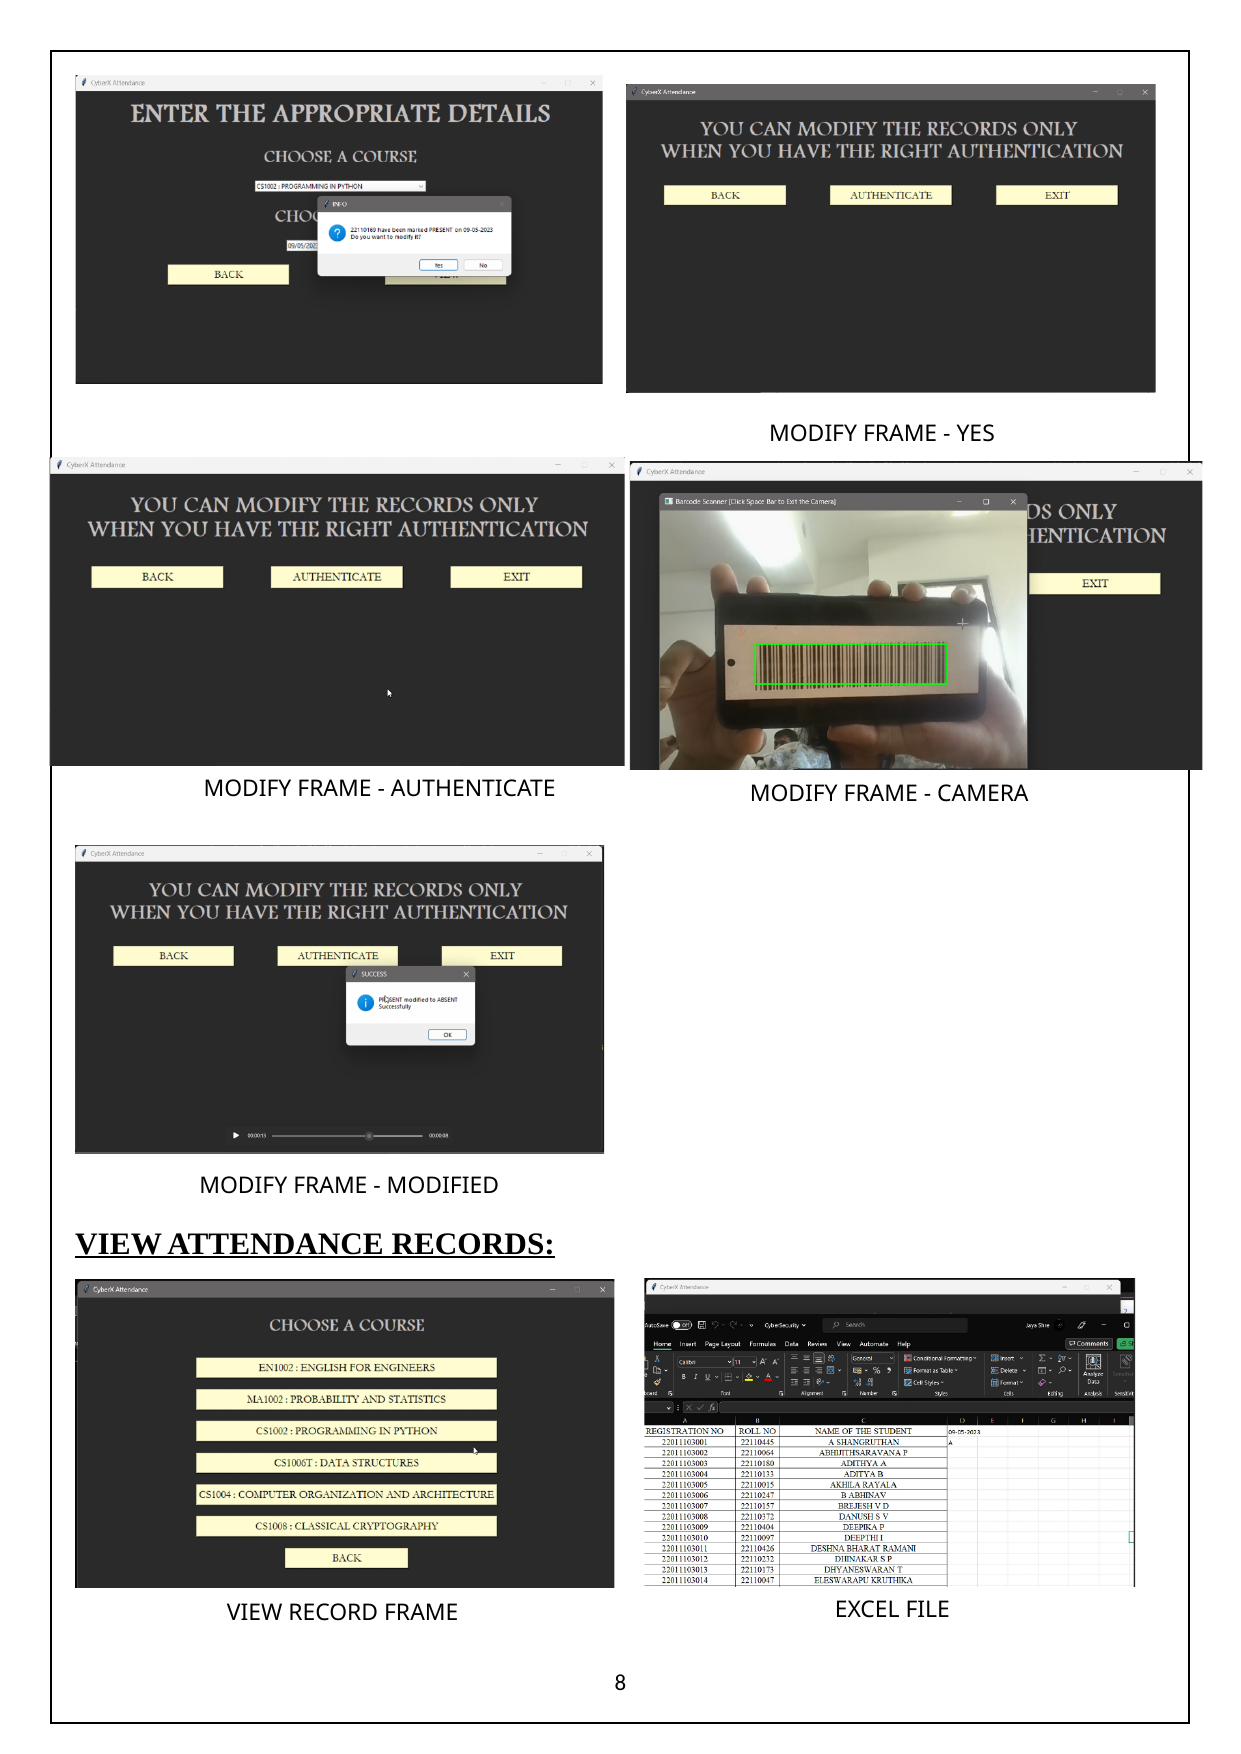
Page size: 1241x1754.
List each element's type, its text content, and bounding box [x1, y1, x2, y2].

picture [49, 457, 625, 766]
text VIEW ATTENDANCE RECORDS: [75, 1225, 1165, 1261]
picture [629, 461, 1203, 770]
picture [626, 84, 1156, 393]
picture [75, 845, 605, 1154]
picture [644, 1278, 1136, 1587]
picture [75, 1279, 615, 1588]
picture [75, 75, 603, 384]
